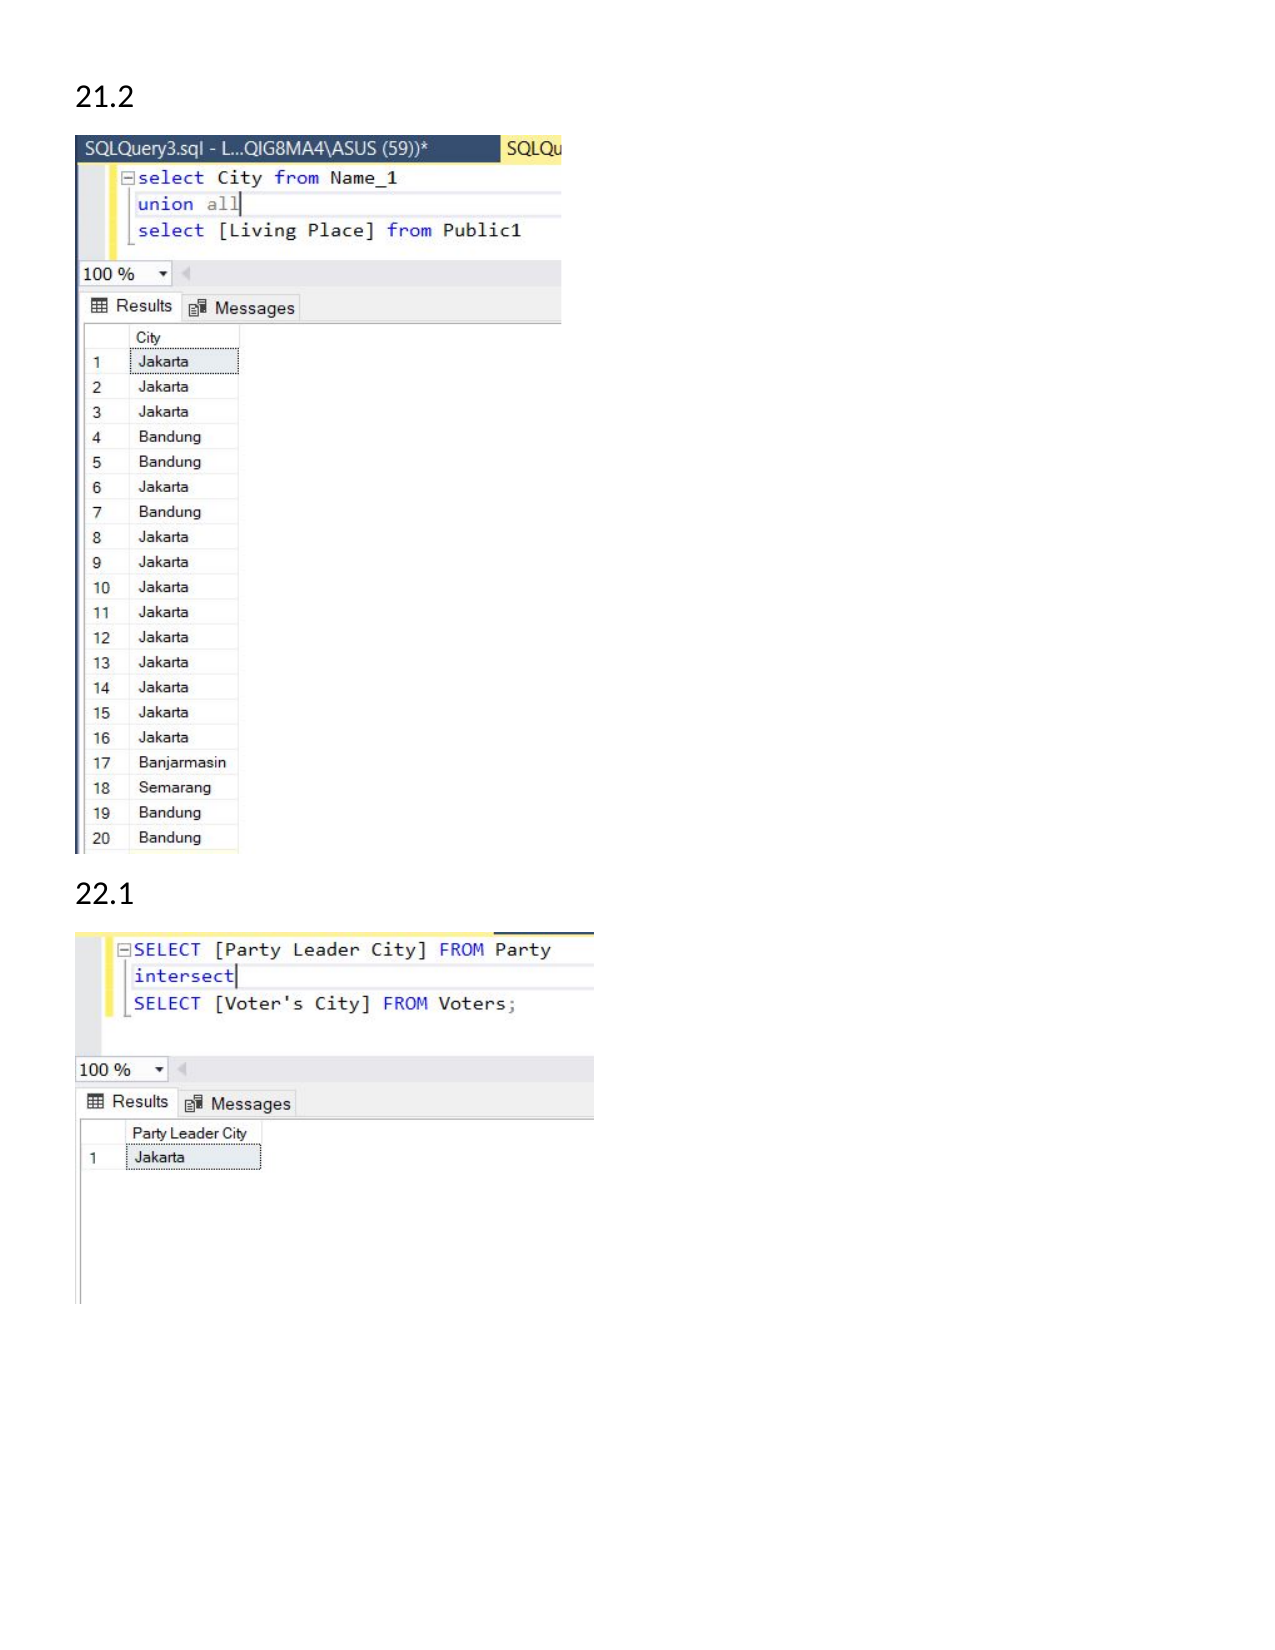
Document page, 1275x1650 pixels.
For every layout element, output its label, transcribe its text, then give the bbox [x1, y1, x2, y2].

text 21.2 [75, 75, 1200, 116]
picture [75, 135, 562, 854]
text 22.1 [75, 872, 1200, 913]
picture [75, 932, 594, 1304]
